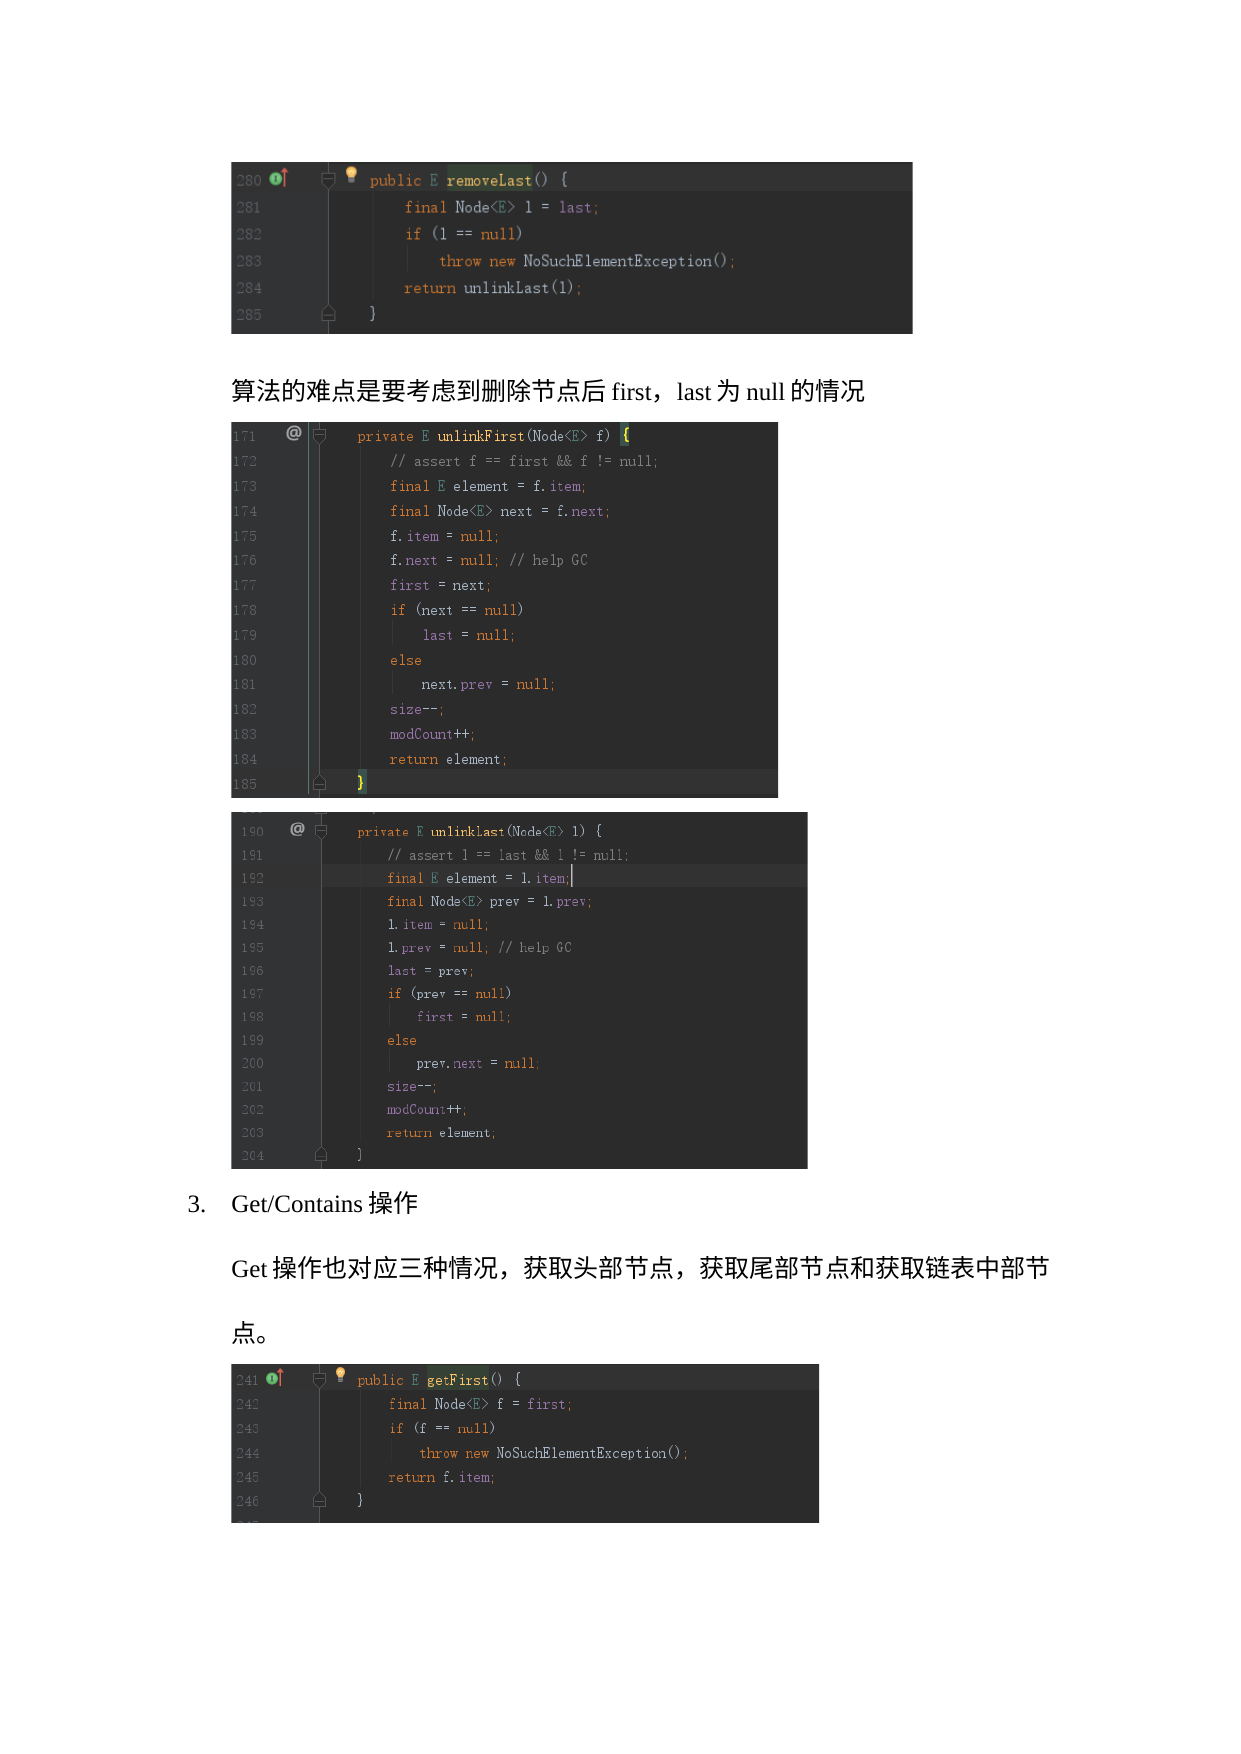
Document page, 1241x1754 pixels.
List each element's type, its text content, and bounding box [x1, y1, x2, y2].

picture [231, 1364, 820, 1523]
picture [231, 812, 808, 1169]
list Get/Contains操作 [187, 1169, 1053, 1234]
picture [231, 162, 913, 334]
list 算法的难点是要考虑到删除节点后first，last为null的情况 [231, 357, 1053, 422]
list Get操作也对应三种情况，获取头部节点，获取尾部节点和获取链表中部节点。 [231, 1234, 1053, 1364]
picture [231, 422, 779, 798]
